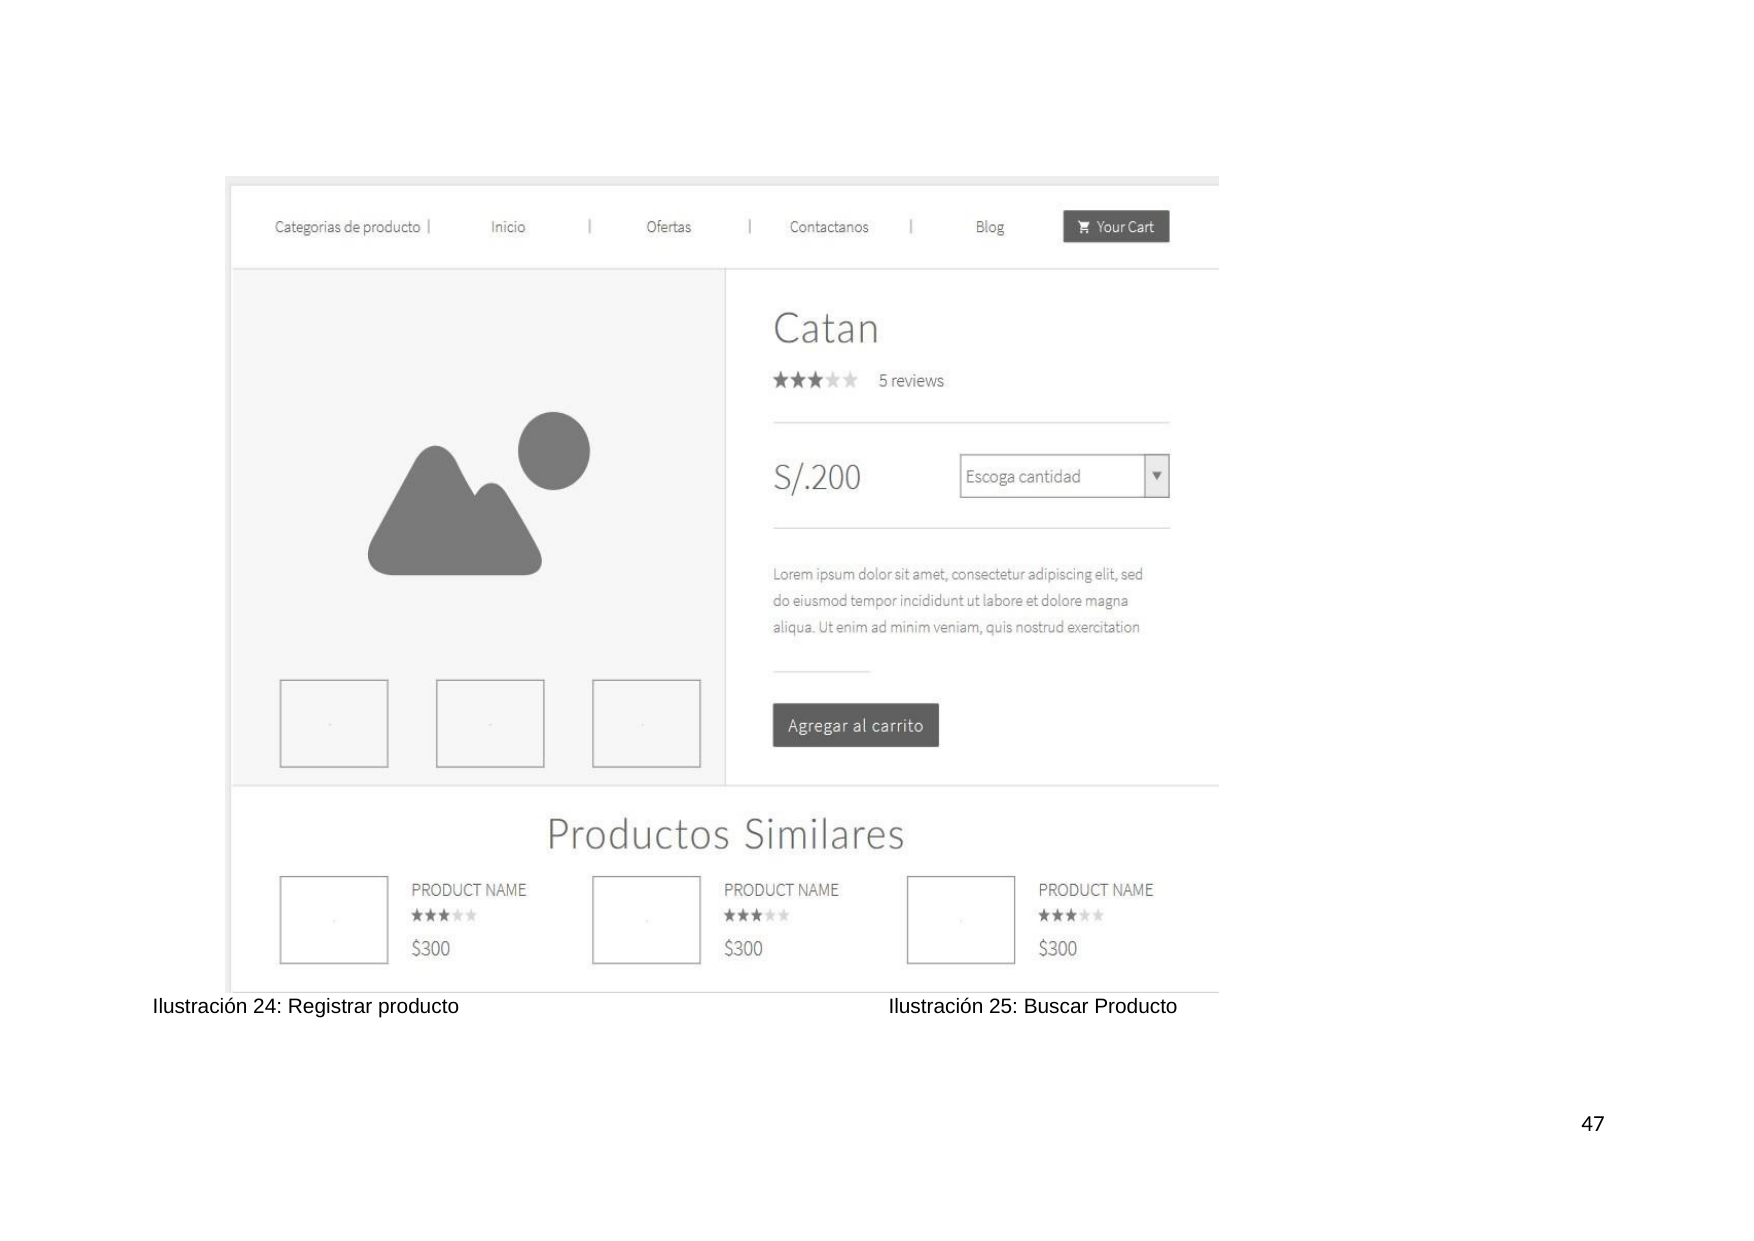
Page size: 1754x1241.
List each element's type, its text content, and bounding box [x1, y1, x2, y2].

text Ilustración 24: Registrar producto Ilustración 25: Buscar Producto [152, 994, 1672, 1018]
picture [225, 176, 1219, 993]
